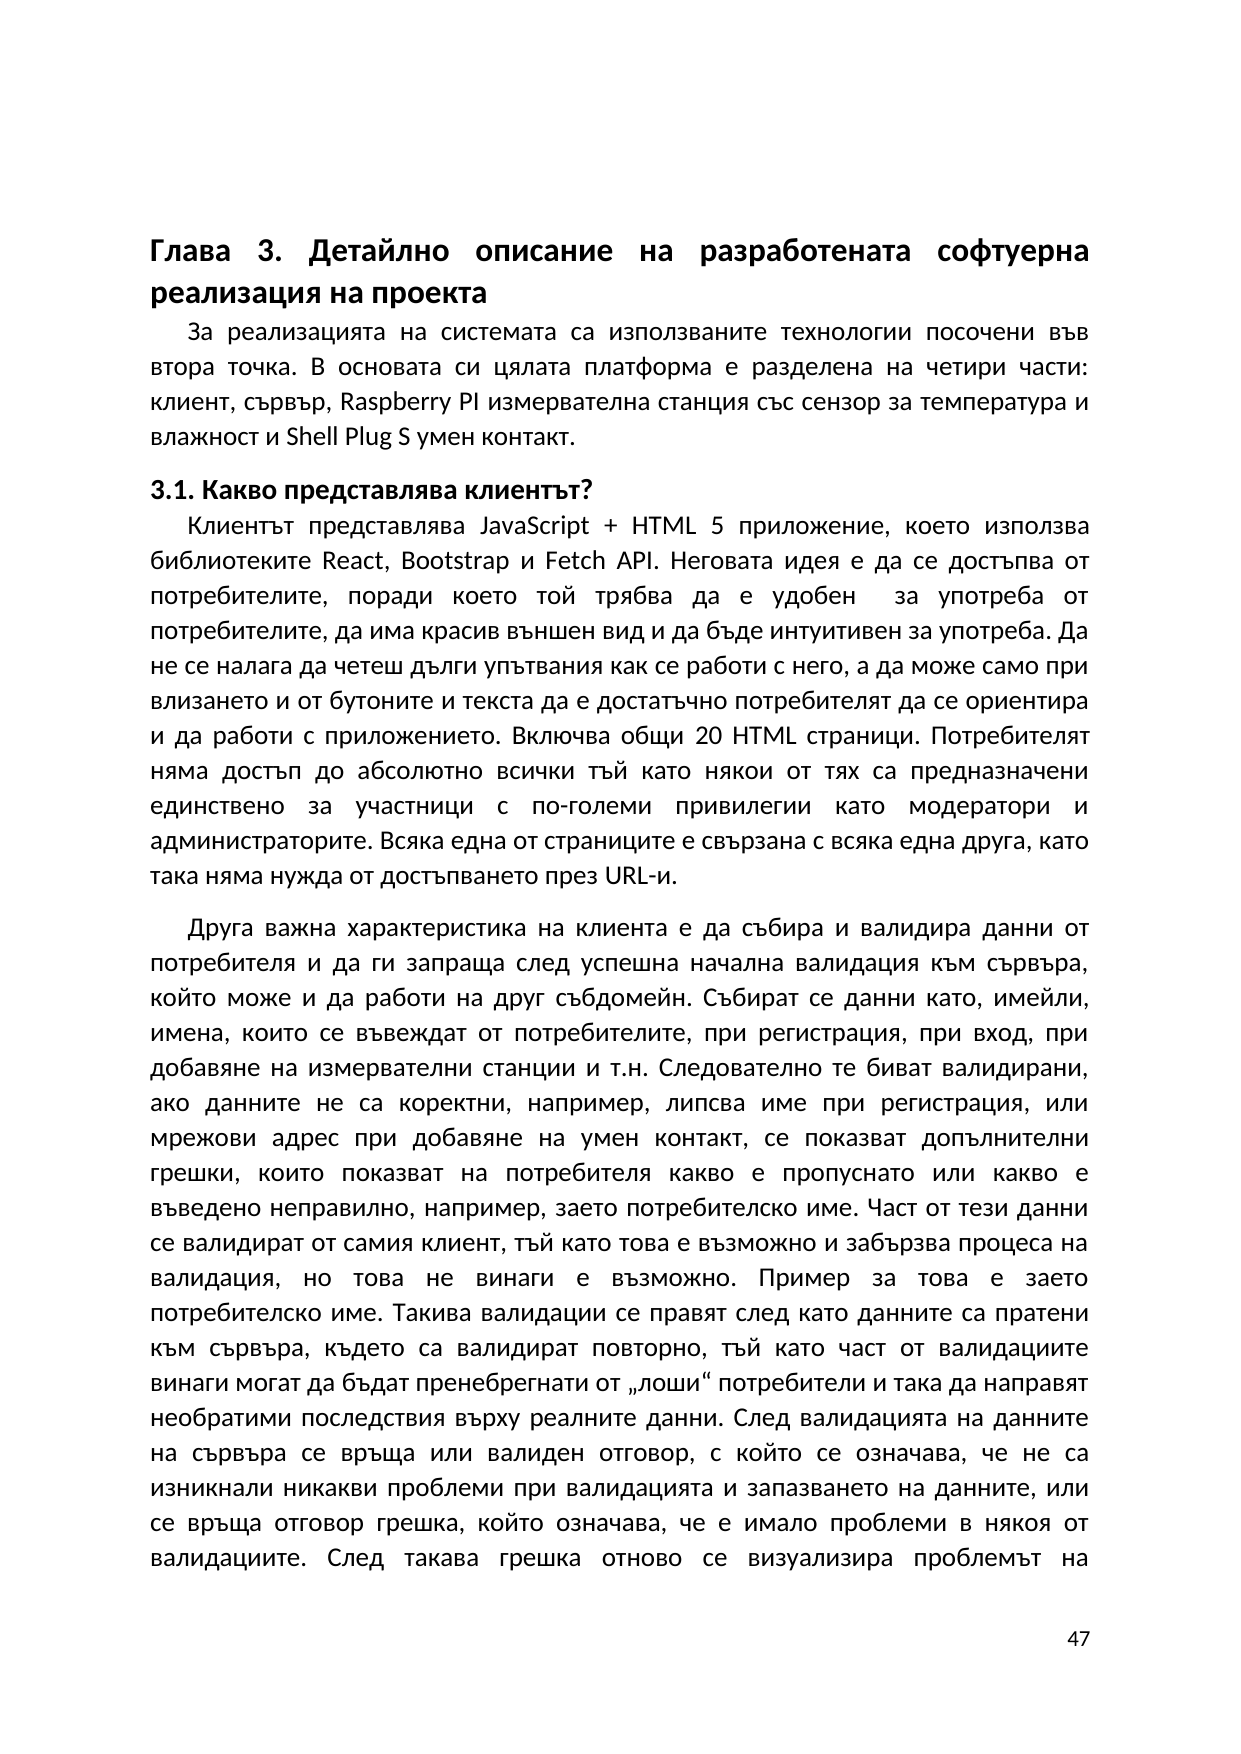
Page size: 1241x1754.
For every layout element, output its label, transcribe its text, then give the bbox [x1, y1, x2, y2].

subtitle Глава 3. Детайлно описание на разработената софтуерна реализация на проекта [150, 229, 1090, 312]
text За реализацията на системата са използваните технологии посочени във втора точка. В основата си цялата платформа е разделена на четири части: клиент, сървър, Raspberry PI измервателна станция със сензор за температура и влажност и Shell Plug S умен контакт. [150, 314, 1090, 452]
text Клиентът представлява JavaScript + HTML 5 приложение, което използва библиотеките React, Bootstrap и Fetch API. Неговата идея е да се достъпва от потребителите, поради което той трябва да е удобен за употреба от потребителите, да има красив външен вид и да бъде интуитивен за употреба. Да не се налага да четеш дълги упътвания как се работи с него, а да може само при влизането и от бутоните и текста да е достатъчно потребителят да се ориентира и да работи с приложението. Включва общи 20 HTML страници. Потребителят няма достъп до абсолютно всички тъй като някои от тях са предназначени единствено за участници с по-големи привилегии като модератори и администраторите. Всяка една от страниците е свързана с всяка една друга, като така няма нужда от достъпването през URL-и. [150, 508, 1090, 891]
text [150, 910, 1090, 1573]
subtitle 3.1. Какво представлява клиентът? [150, 471, 1090, 507]
